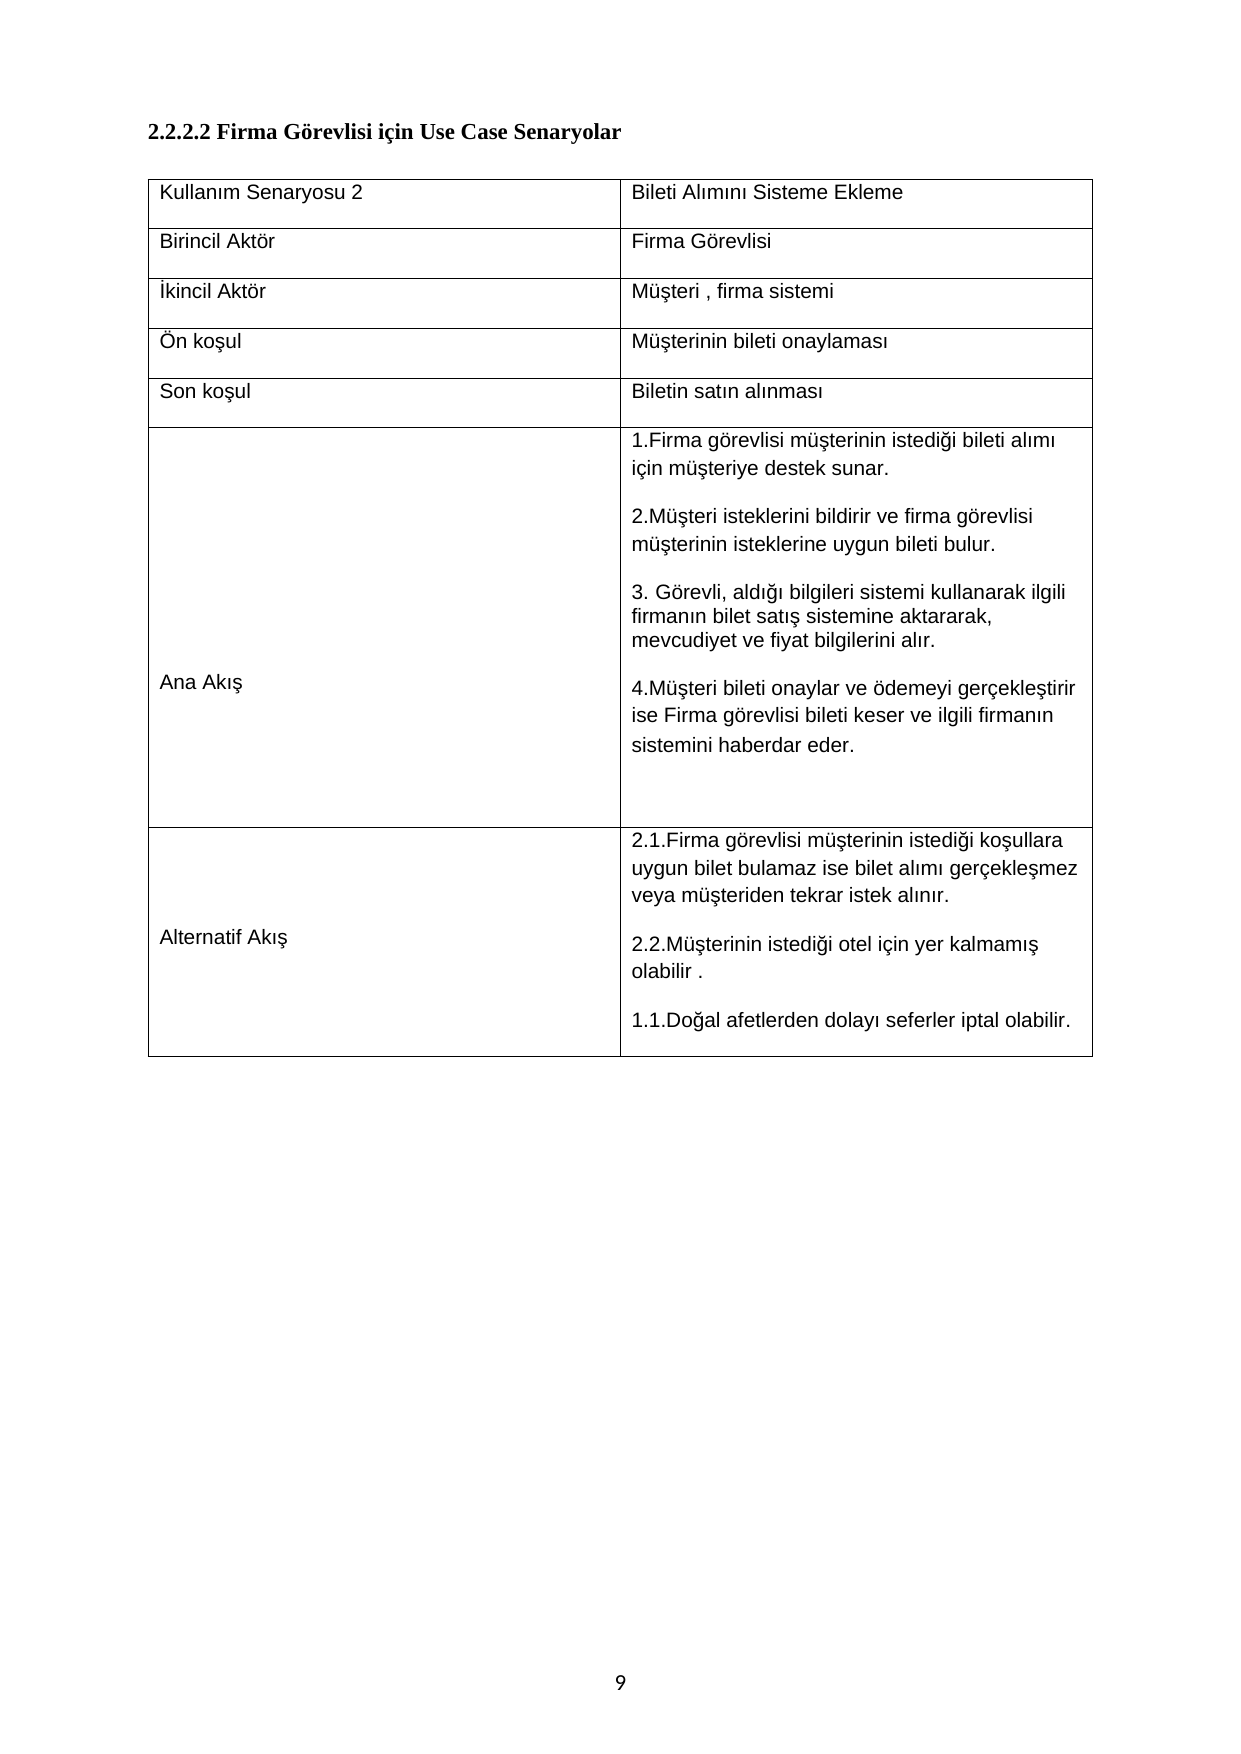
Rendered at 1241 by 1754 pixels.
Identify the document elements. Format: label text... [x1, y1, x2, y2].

table_cell Biletin satın alınması [621, 379, 1092, 427]
table_header Kullanım Senaryosu 2 [149, 180, 620, 228]
table_cell 2.1.Firma görevlisi müşterinin istediği koşullara uygun bilet bulamaz ise bilet alımı gerçekleşmez veya müşteriden tekrar istek alınır. 2.2.Müşterinin istediği otel için yer kalmamış olabilir . 1.1.Doğal afetlerden dolayı seferler iptal olabilir. [621, 828, 1092, 1056]
table_cell Birincil Aktör [149, 229, 620, 278]
table_cell Müşterinin bileti onaylaması [621, 329, 1092, 377]
table_cell İkincil Aktör [149, 279, 620, 328]
table_cell Müşteri , firma sistemi [621, 279, 1092, 328]
table_cell Ön koşul [149, 329, 620, 377]
table_cell Ana Akış [149, 428, 620, 827]
table_cell Firma Görevlisi [621, 229, 1092, 278]
table_cell Son koşul [149, 379, 620, 427]
table_header Bileti Alımını Sisteme Ekleme [621, 180, 1092, 228]
table_cell Alternatif Akış [149, 828, 620, 1056]
text 2.2.2.2 Firma Görevlisi için Use Case Senaryolar [148, 118, 1093, 144]
table_cell 1.Firma görevlisi müşterinin istediği bileti alımı için müşteriye destek sunar. 2.Müşteri isteklerini bildirir ve firma görevlisi müşterinin isteklerine uygun bileti bulur. 3. Görevli, aldığı bilgileri sistemi kullanarak ilgili firmanın bilet satış sistemine aktararak, mevcudiyet ve fiyat bilgilerini alır. 4.Müşteri bileti onaylar ve ödemeyi gerçekleştirir ise Firma görevlisi bileti keser ve ilgili firmanın sistemini haberdar eder. [621, 428, 1092, 827]
